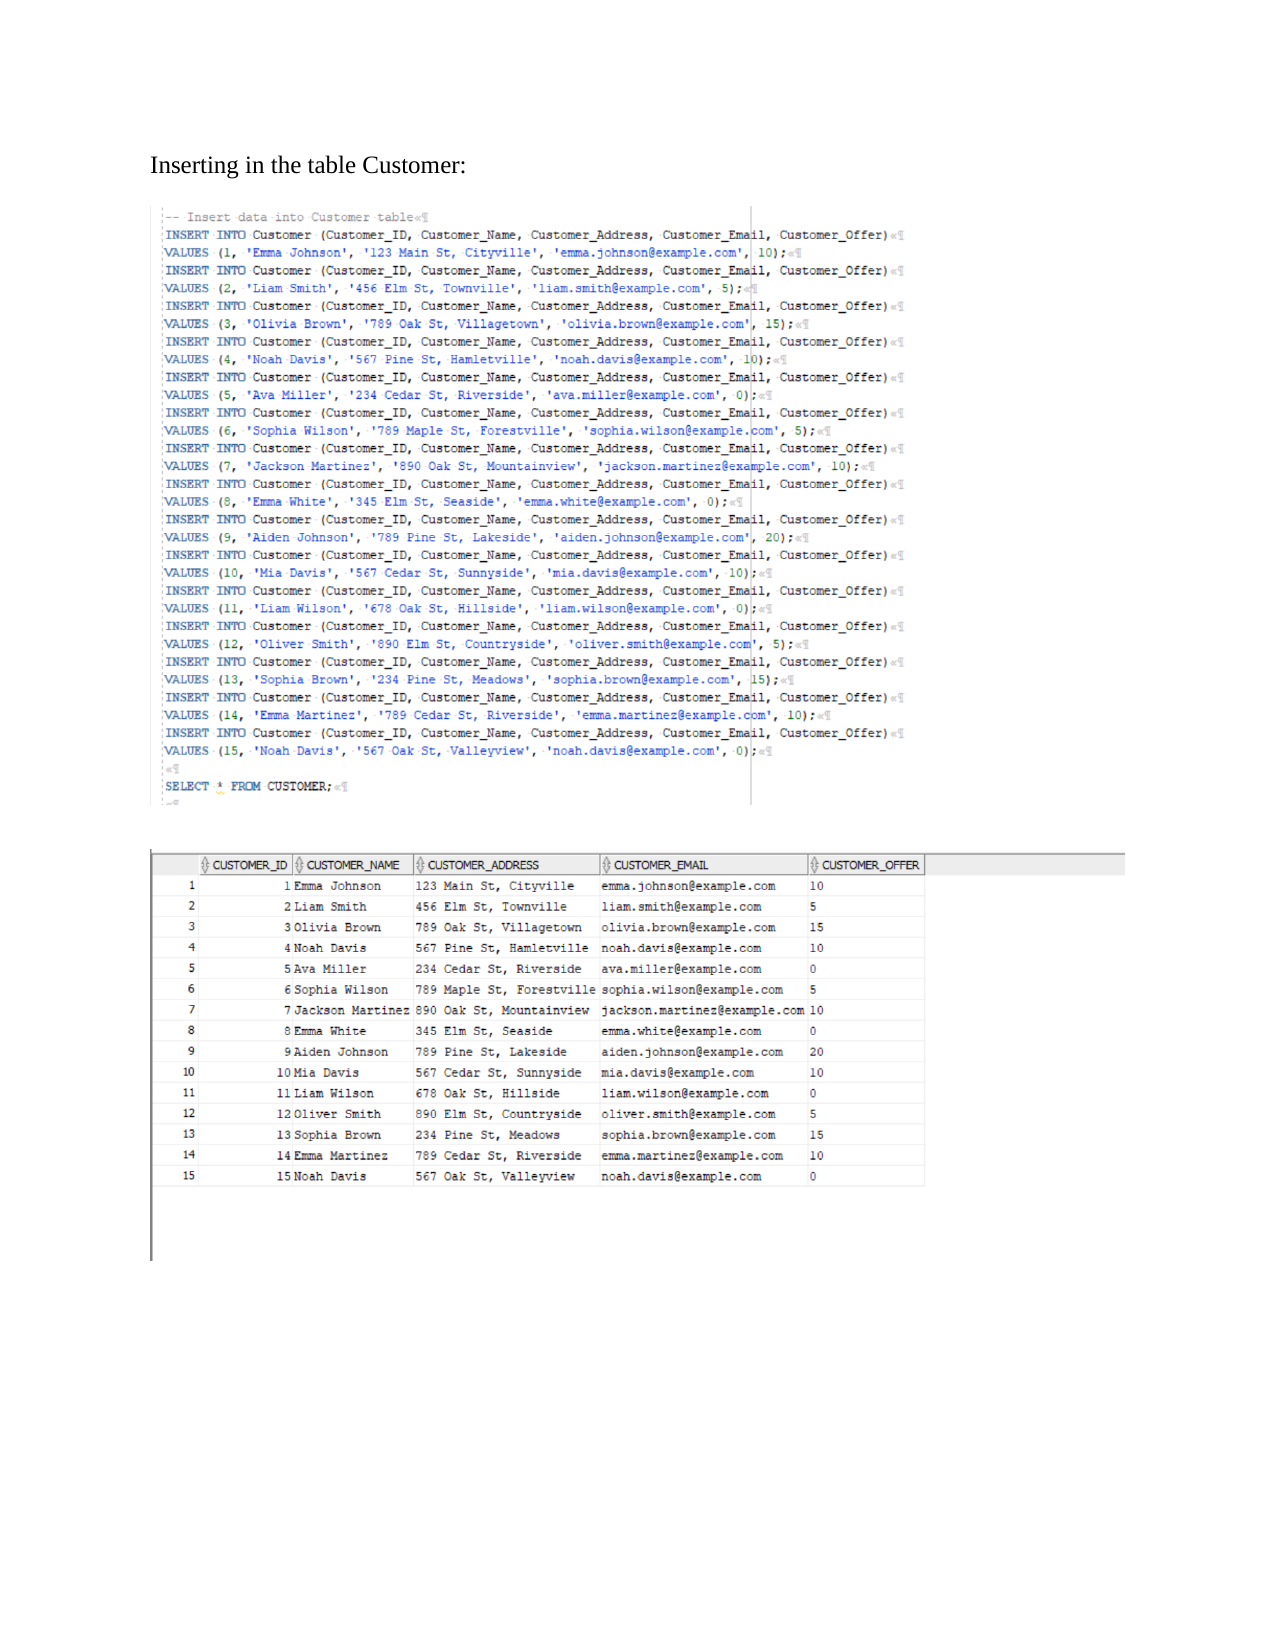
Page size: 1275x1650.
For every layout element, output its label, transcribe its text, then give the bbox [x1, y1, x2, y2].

picture [150, 849, 1125, 1261]
text Inserting in the table Customer: [150, 150, 1125, 206]
picture [150, 206, 1125, 805]
